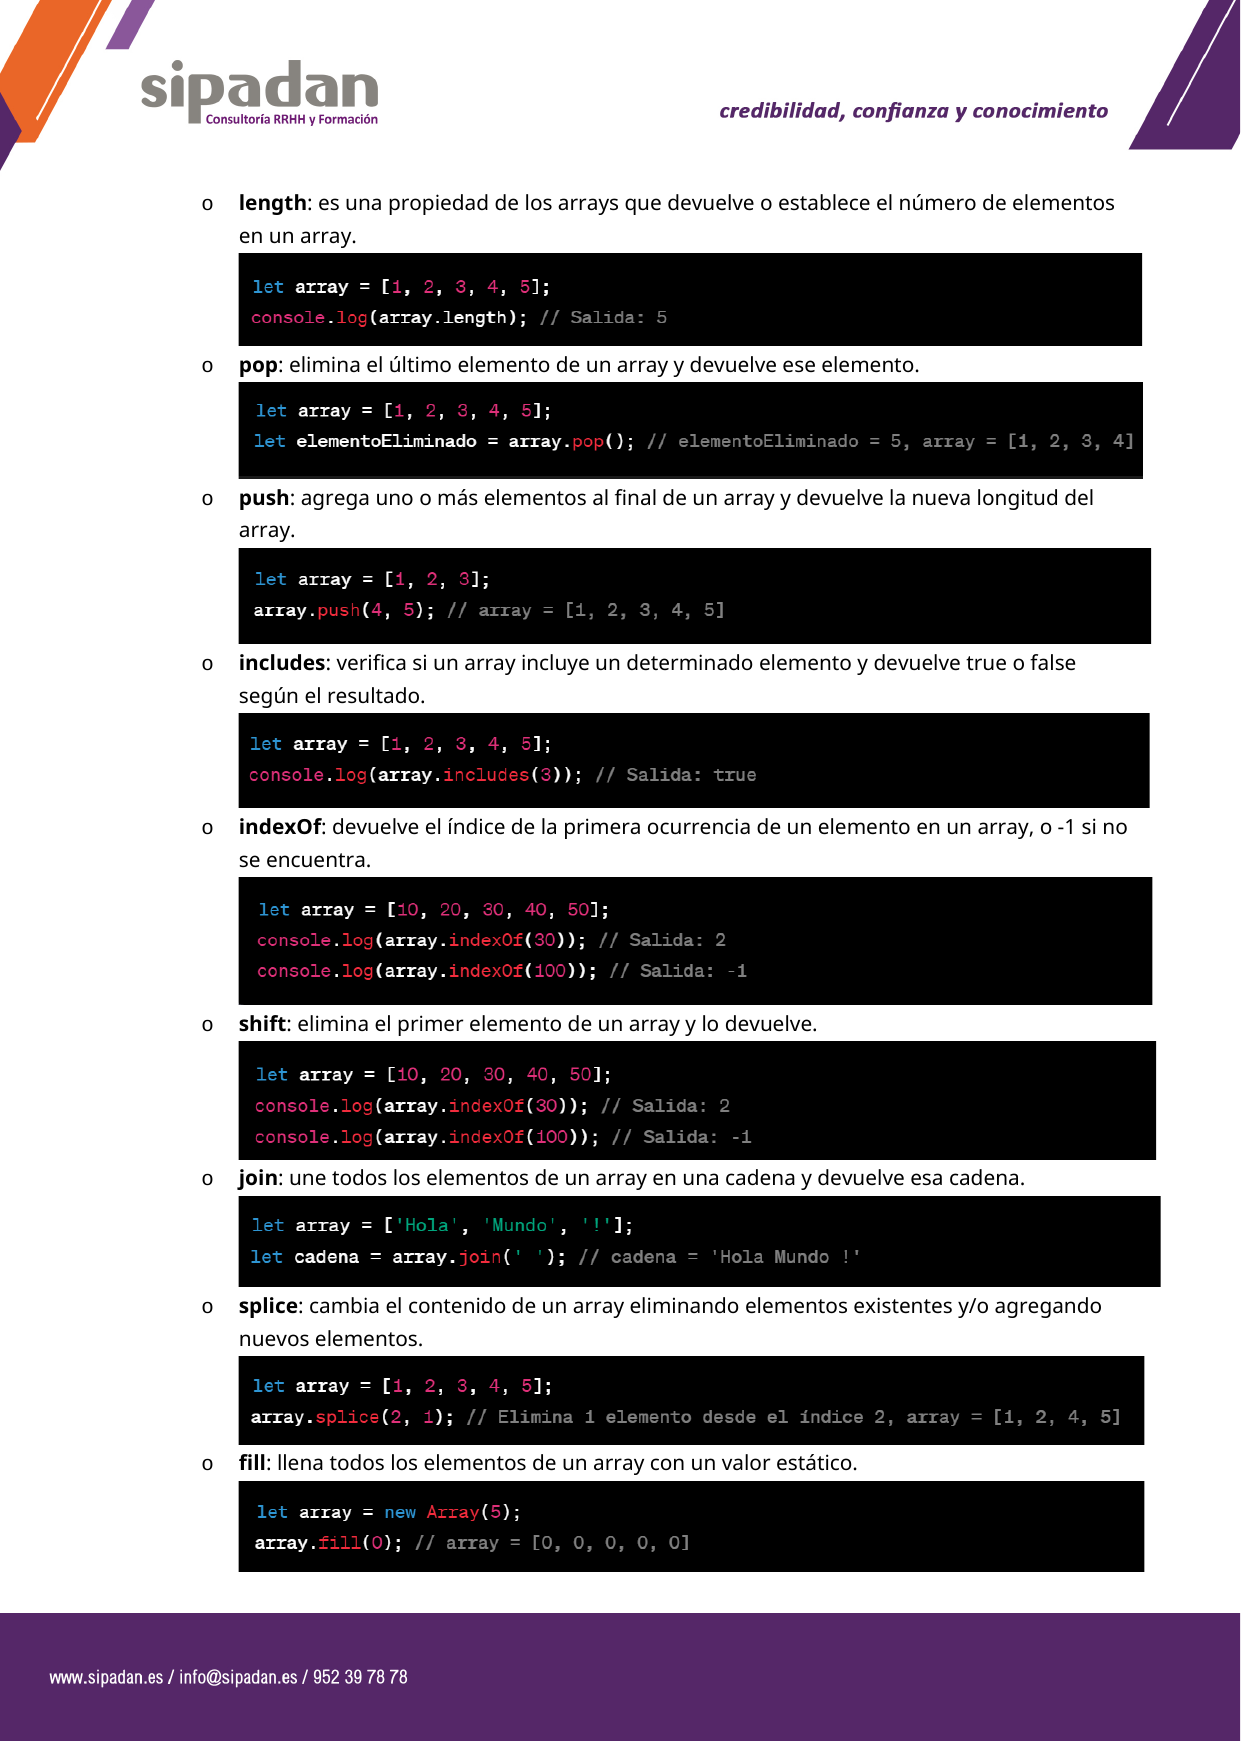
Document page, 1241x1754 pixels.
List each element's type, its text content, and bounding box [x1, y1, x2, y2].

picture [238, 548, 1152, 644]
picture [238, 877, 1153, 1005]
picture [238, 1356, 1145, 1445]
picture [0, 0, 1241, 189]
picture [238, 1041, 1157, 1160]
picture [238, 253, 1143, 346]
picture [0, 1613, 1241, 1741]
picture [238, 382, 1143, 479]
picture [238, 1196, 1161, 1287]
picture [238, 713, 1150, 808]
picture [238, 1481, 1145, 1572]
